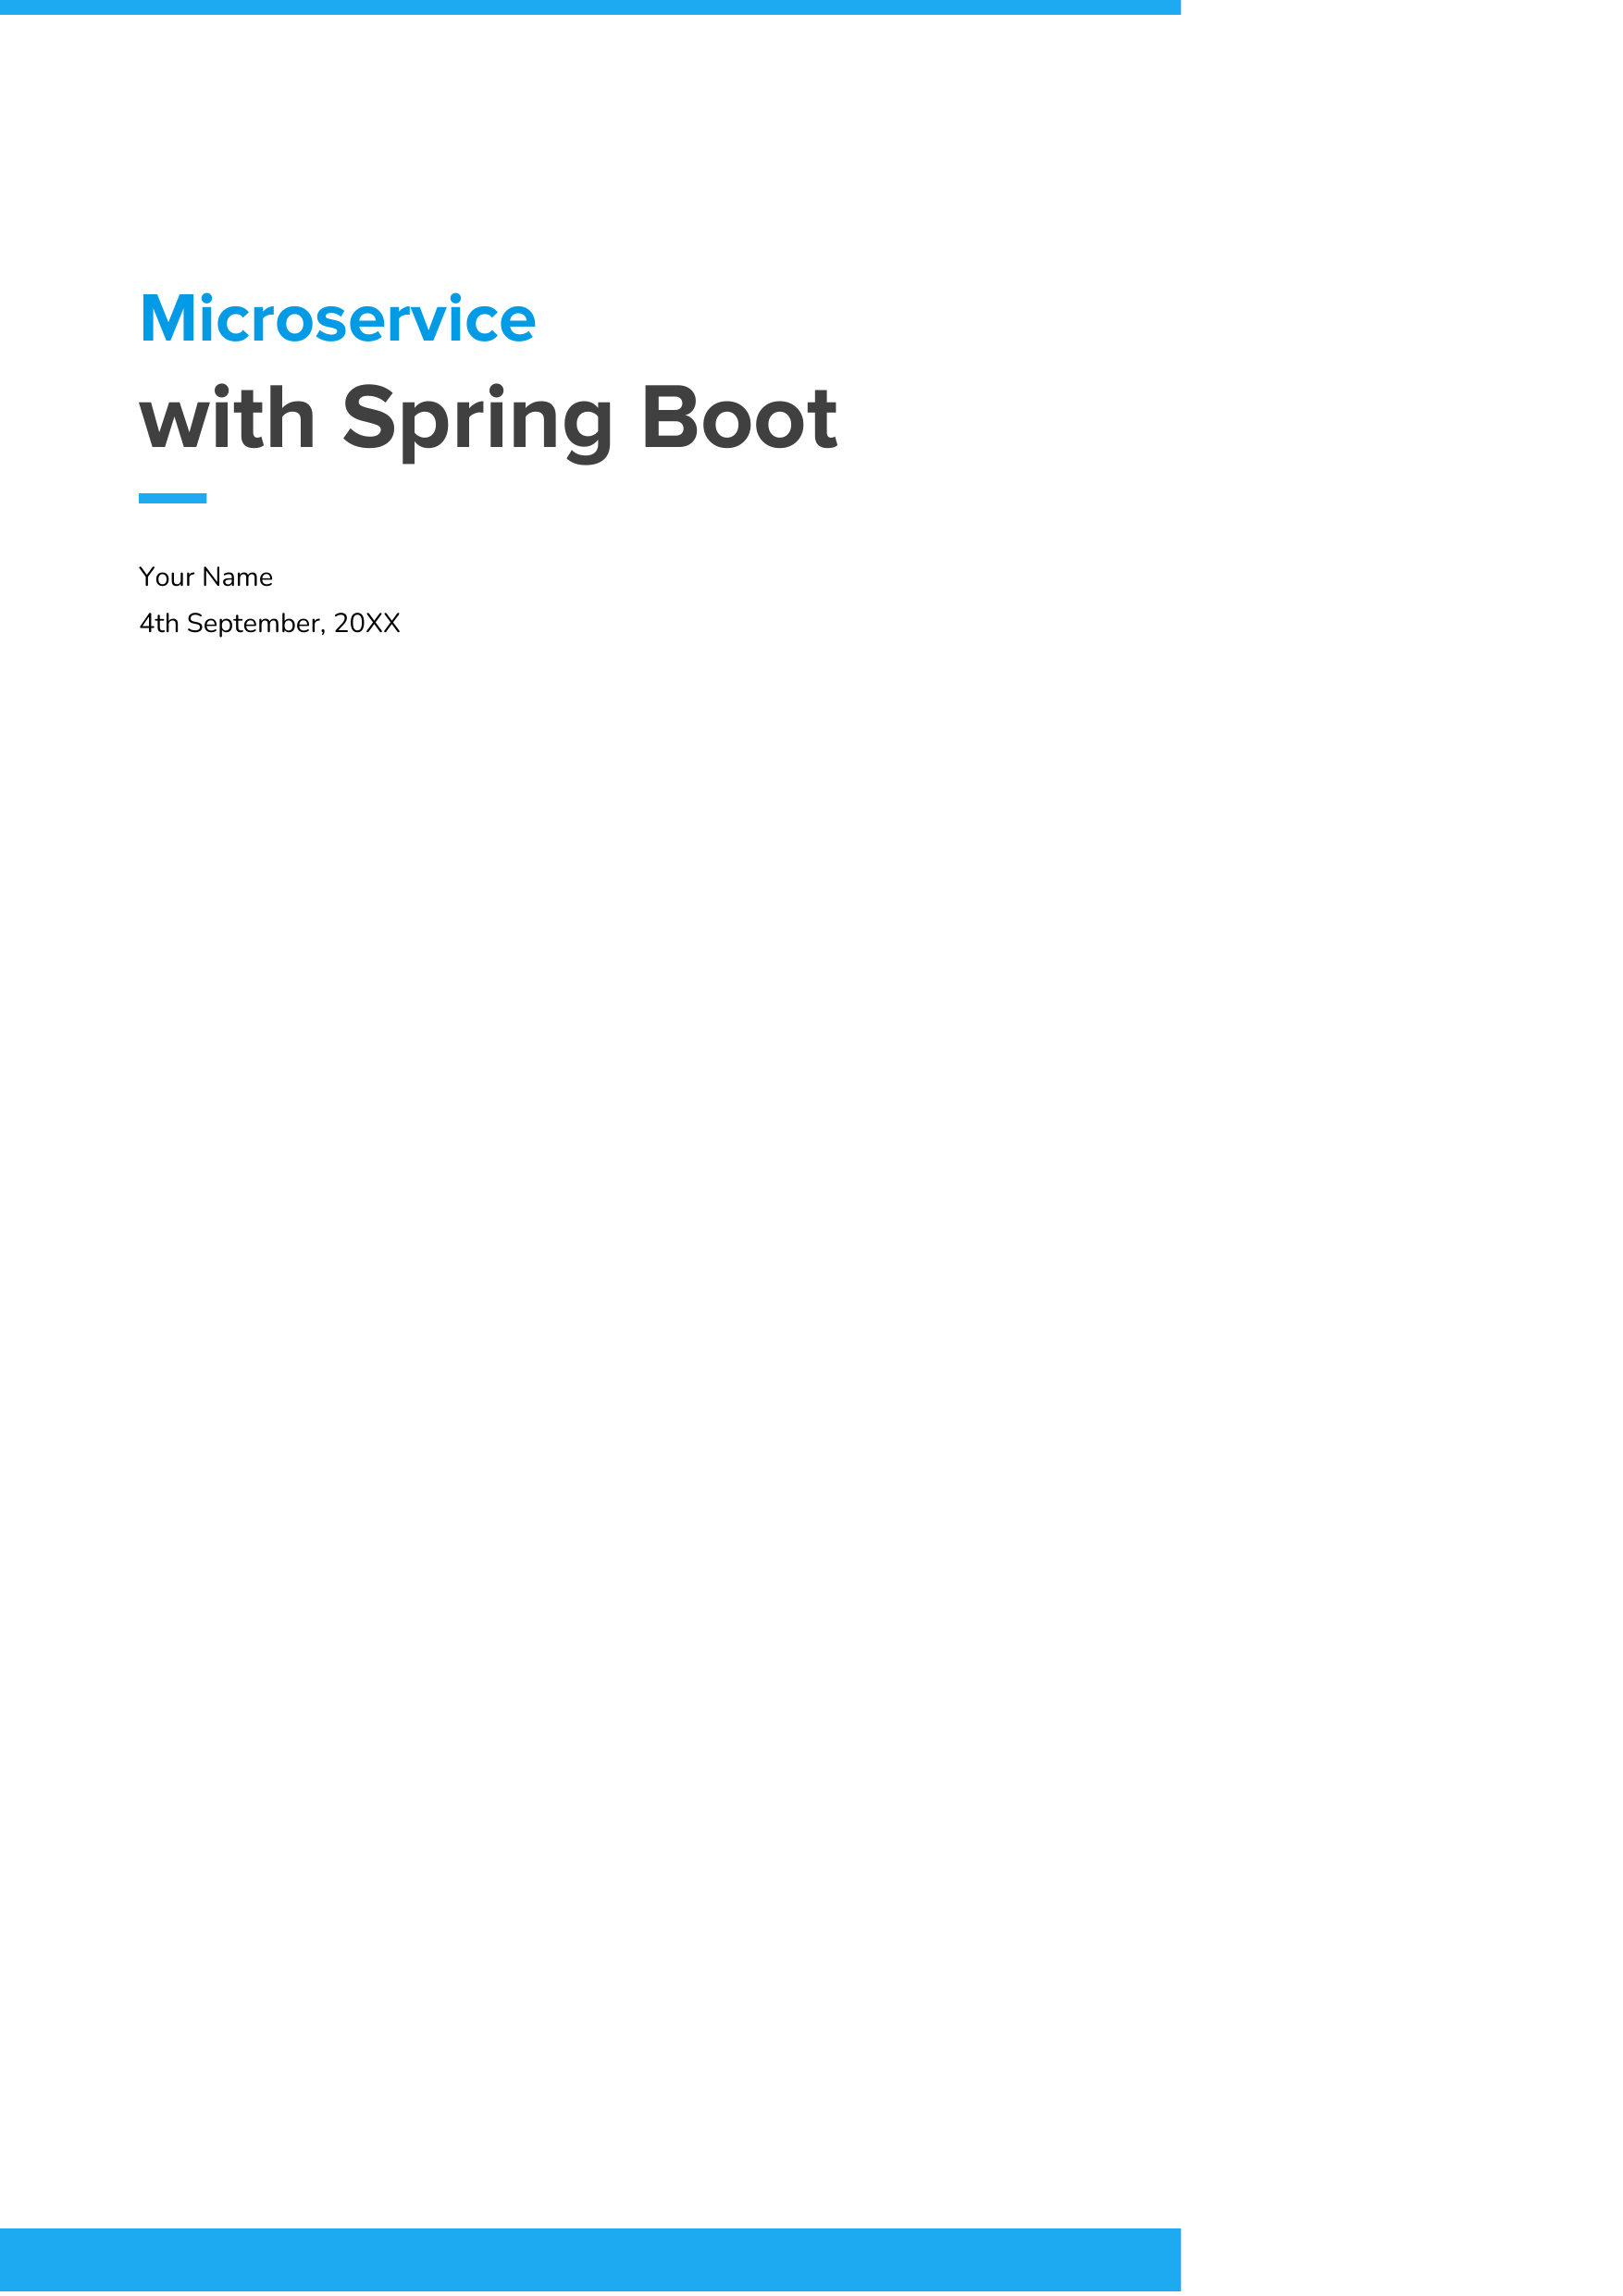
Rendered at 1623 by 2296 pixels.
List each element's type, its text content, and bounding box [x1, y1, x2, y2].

text Your Name 4th September, 20XX [139, 559, 1484, 642]
picture [139, 493, 207, 503]
title Microservice with Spring Boot [139, 278, 1484, 475]
picture [0, 2228, 1182, 2291]
picture [0, 0, 1182, 15]
